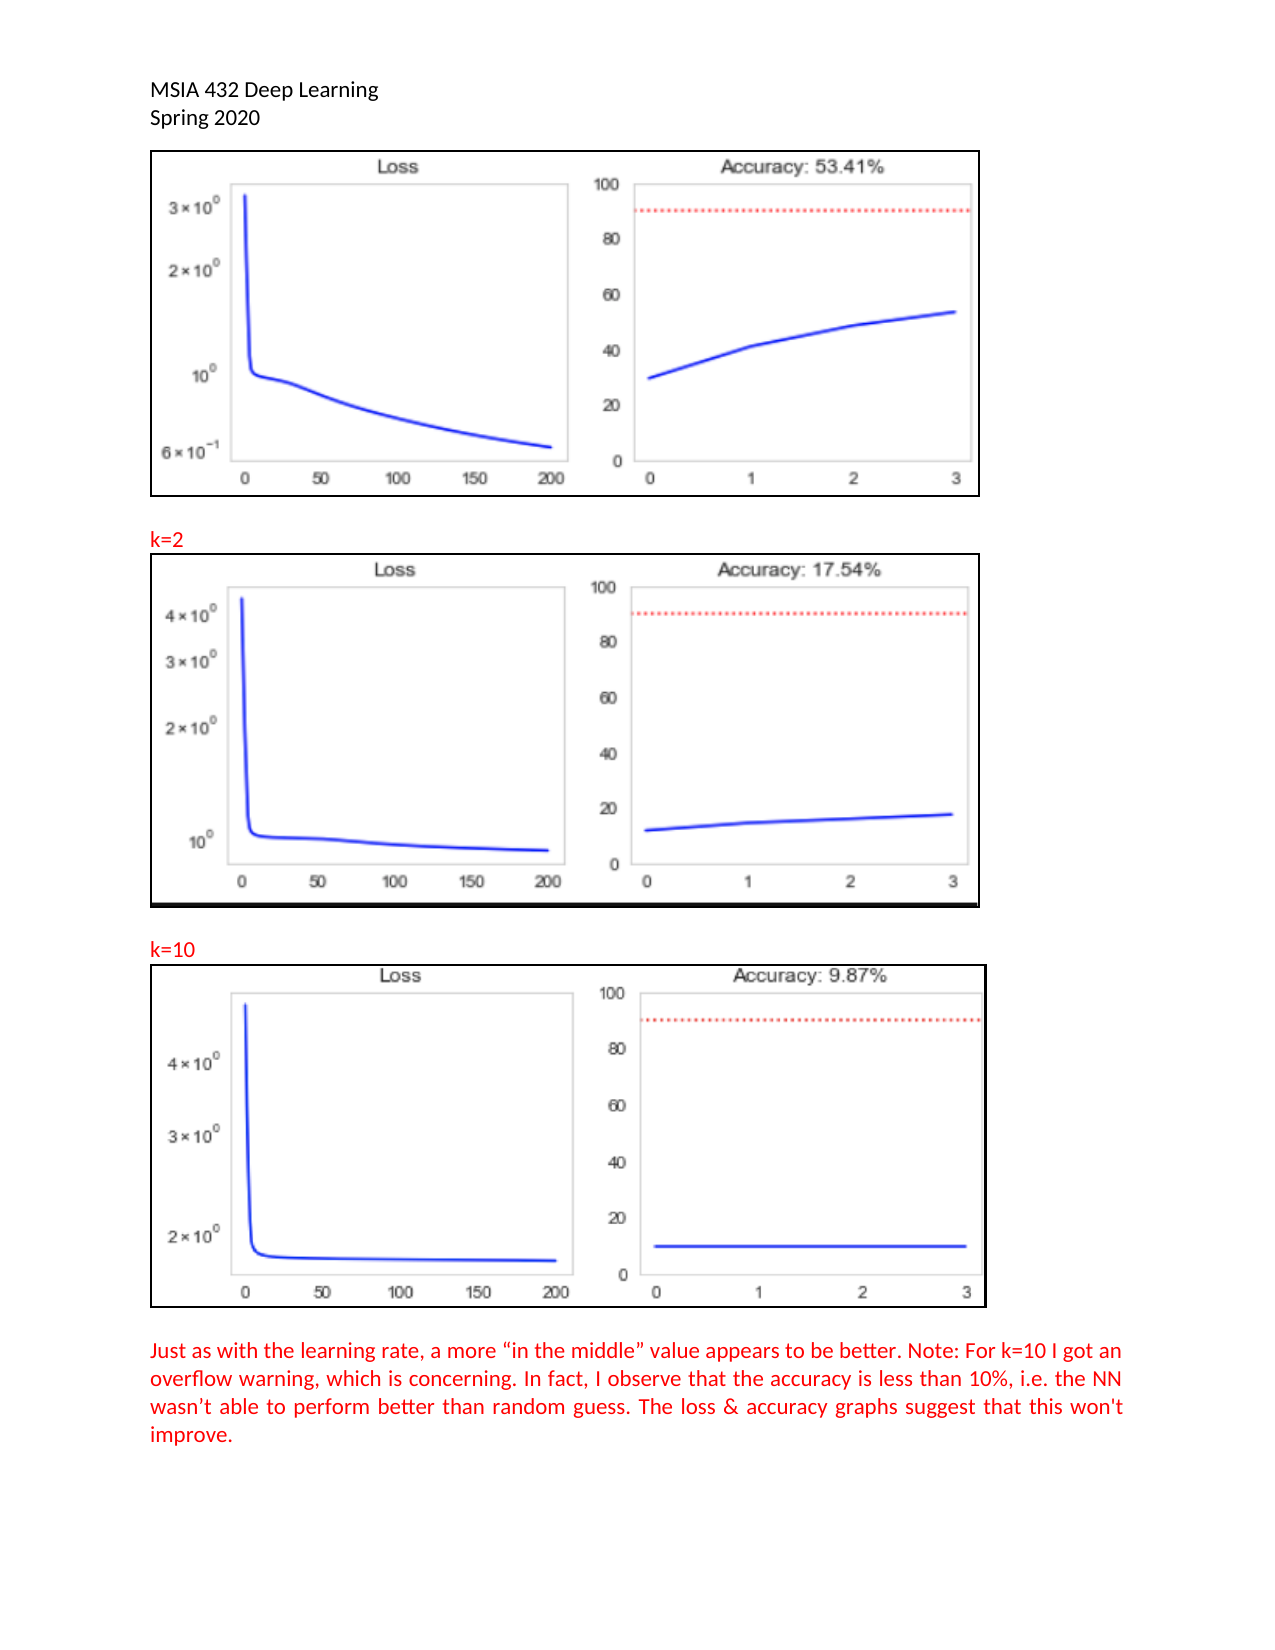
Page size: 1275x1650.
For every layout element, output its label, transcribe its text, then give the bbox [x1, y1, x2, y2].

text Just as with the learning rate, a more “in the middle” value appears to be better. Note: For k=10 I got an overflow warning, which is concerning. In fact, I observe that the accuracy is less than 10%, i.e. the NN wasn’t able to perform better than random guess. The loss & accuracy graphs suggest that this won't improve. [150, 1336, 1125, 1448]
picture [152, 555, 978, 906]
text k=2 [150, 525, 1125, 553]
text k=10 [150, 936, 1125, 964]
picture [152, 966, 984, 1306]
picture [152, 152, 978, 495]
